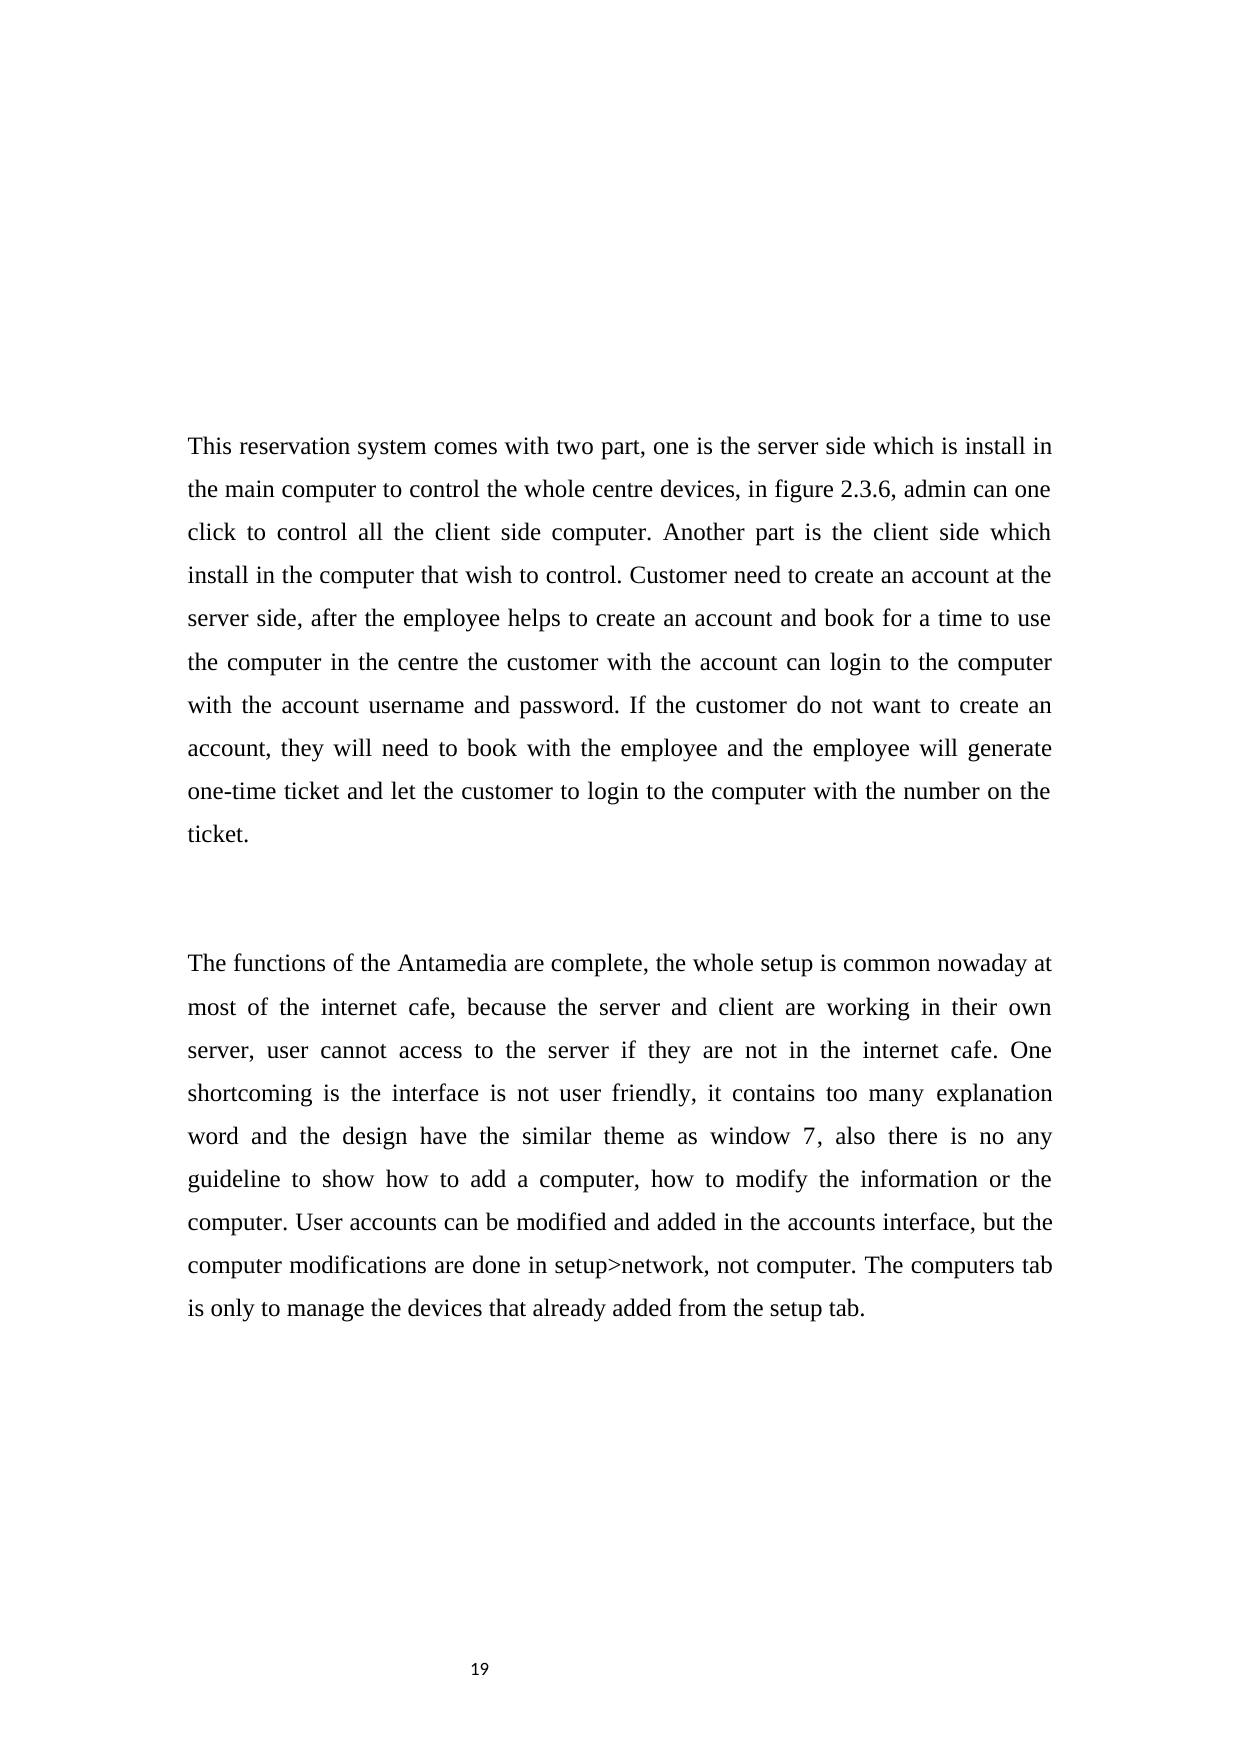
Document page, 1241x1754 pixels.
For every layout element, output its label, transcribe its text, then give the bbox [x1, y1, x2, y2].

text This reservation system comes with two part, one is the server side which is install in the main computer to control the whole centre devices, in figure 2.3.6, admin can one click to control all the client side computer. Another part is the client side which install in the computer that wish to control. Customer need to create an account at the server side, after the employee helps to create an account and book for a time to use the computer in the centre the customer with the account can login to the computer with the account username and password. If the customer do not want to create an account, they will need to book with the employee and the employee will generate one-time ticket and let the customer to login to the computer with the number on the ticket. [187, 431, 1053, 848]
text The functions of the Antamedia are complete, the whole setup is common nowaday at most of the internet cafe, because the server and client are working in their own server, user cannot access to the server if they are not in the internet cafe. One shortcoming is the interface is not user friendly, it contains too many explanation word and the design have the similar theme as window 7, also there is no any guideline to show how to add a computer, how to modify the information or the computer. User accounts can be modified and added in the accounts interface, but the computer modifications are done in setup>network, not computer. The computers tab is only to manage the devices that already added from the setup tab. [187, 948, 1053, 1322]
